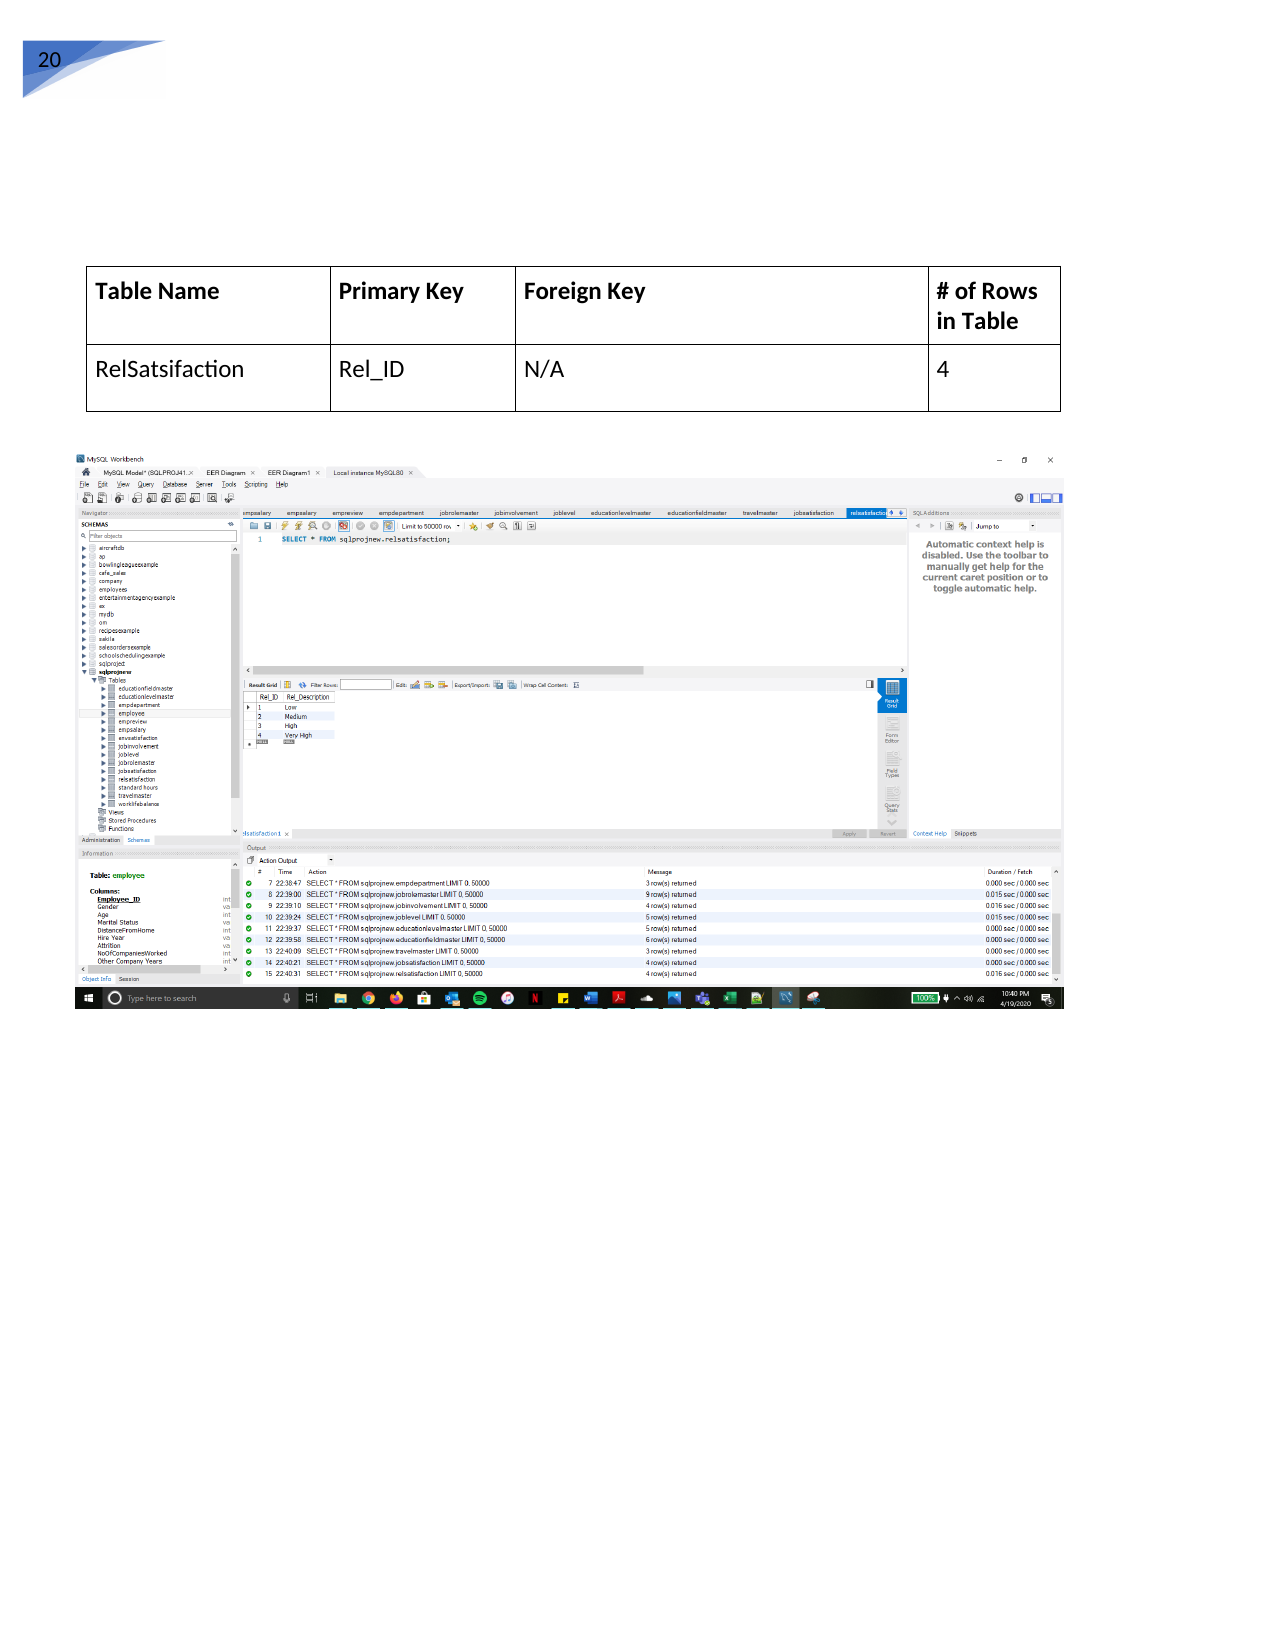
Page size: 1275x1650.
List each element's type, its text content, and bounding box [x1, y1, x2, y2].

table_header Table Name [87, 267, 330, 344]
table_header # of Rows in Table [929, 267, 1060, 344]
table_cell RelSatsifaction [87, 345, 330, 411]
table_cell Rel_ID [331, 345, 515, 411]
table_cell N/A [516, 345, 928, 411]
picture [22, 40, 167, 99]
table_cell 4 [929, 345, 1060, 411]
table_header Primary Key [331, 267, 515, 344]
table_header Foreign Key [516, 267, 928, 344]
picture [75, 452, 1064, 1009]
